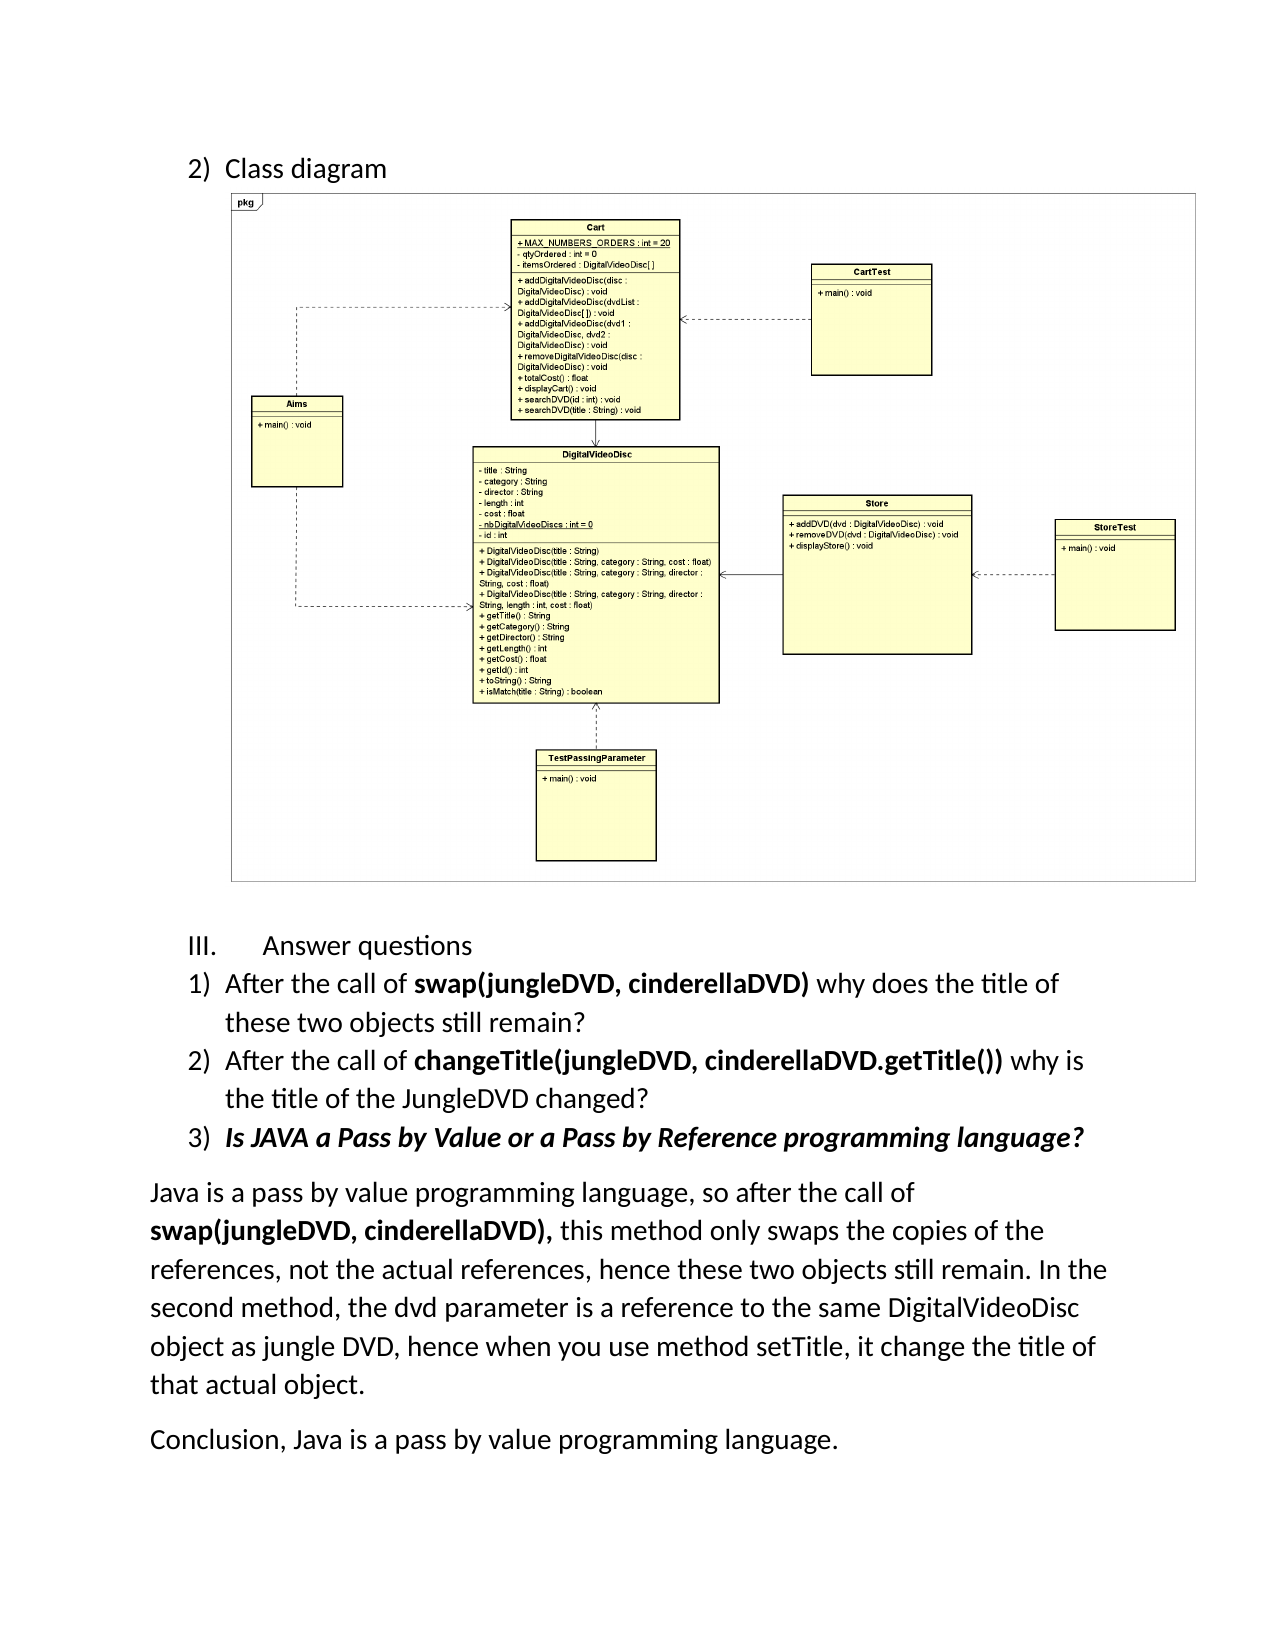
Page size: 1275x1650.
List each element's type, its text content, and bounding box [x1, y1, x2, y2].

text Conclusion, Java is a pass by value programming language. [150, 1421, 1125, 1457]
list Is JAVA a Pass by Value or a Pass by Reference programming language? [187, 1119, 1125, 1154]
list After the call of changeTitle(jungleDVD, cinderellaDVD.getTitle()) why is the title of the JungleDVD changed? [187, 1042, 1125, 1116]
list Answer questions [187, 927, 1125, 962]
list After the call of swap(jungleDVD, cinderellaDVD) why does the title of these two objects still remain? [187, 965, 1125, 1039]
text Java is a pass by value programming language, so after the call of swap(jungleDVD, cinderellaDVD), this method only swaps the copies of the references, not the actual references, hence these two objects still remain. In the second method, the dvd parameter is a reference to the same DigitalVideoDisc object as jungle DVD, hence when you use method setTitle, it change the title of that actual object. [150, 1174, 1125, 1402]
picture [225, 187, 1200, 887]
